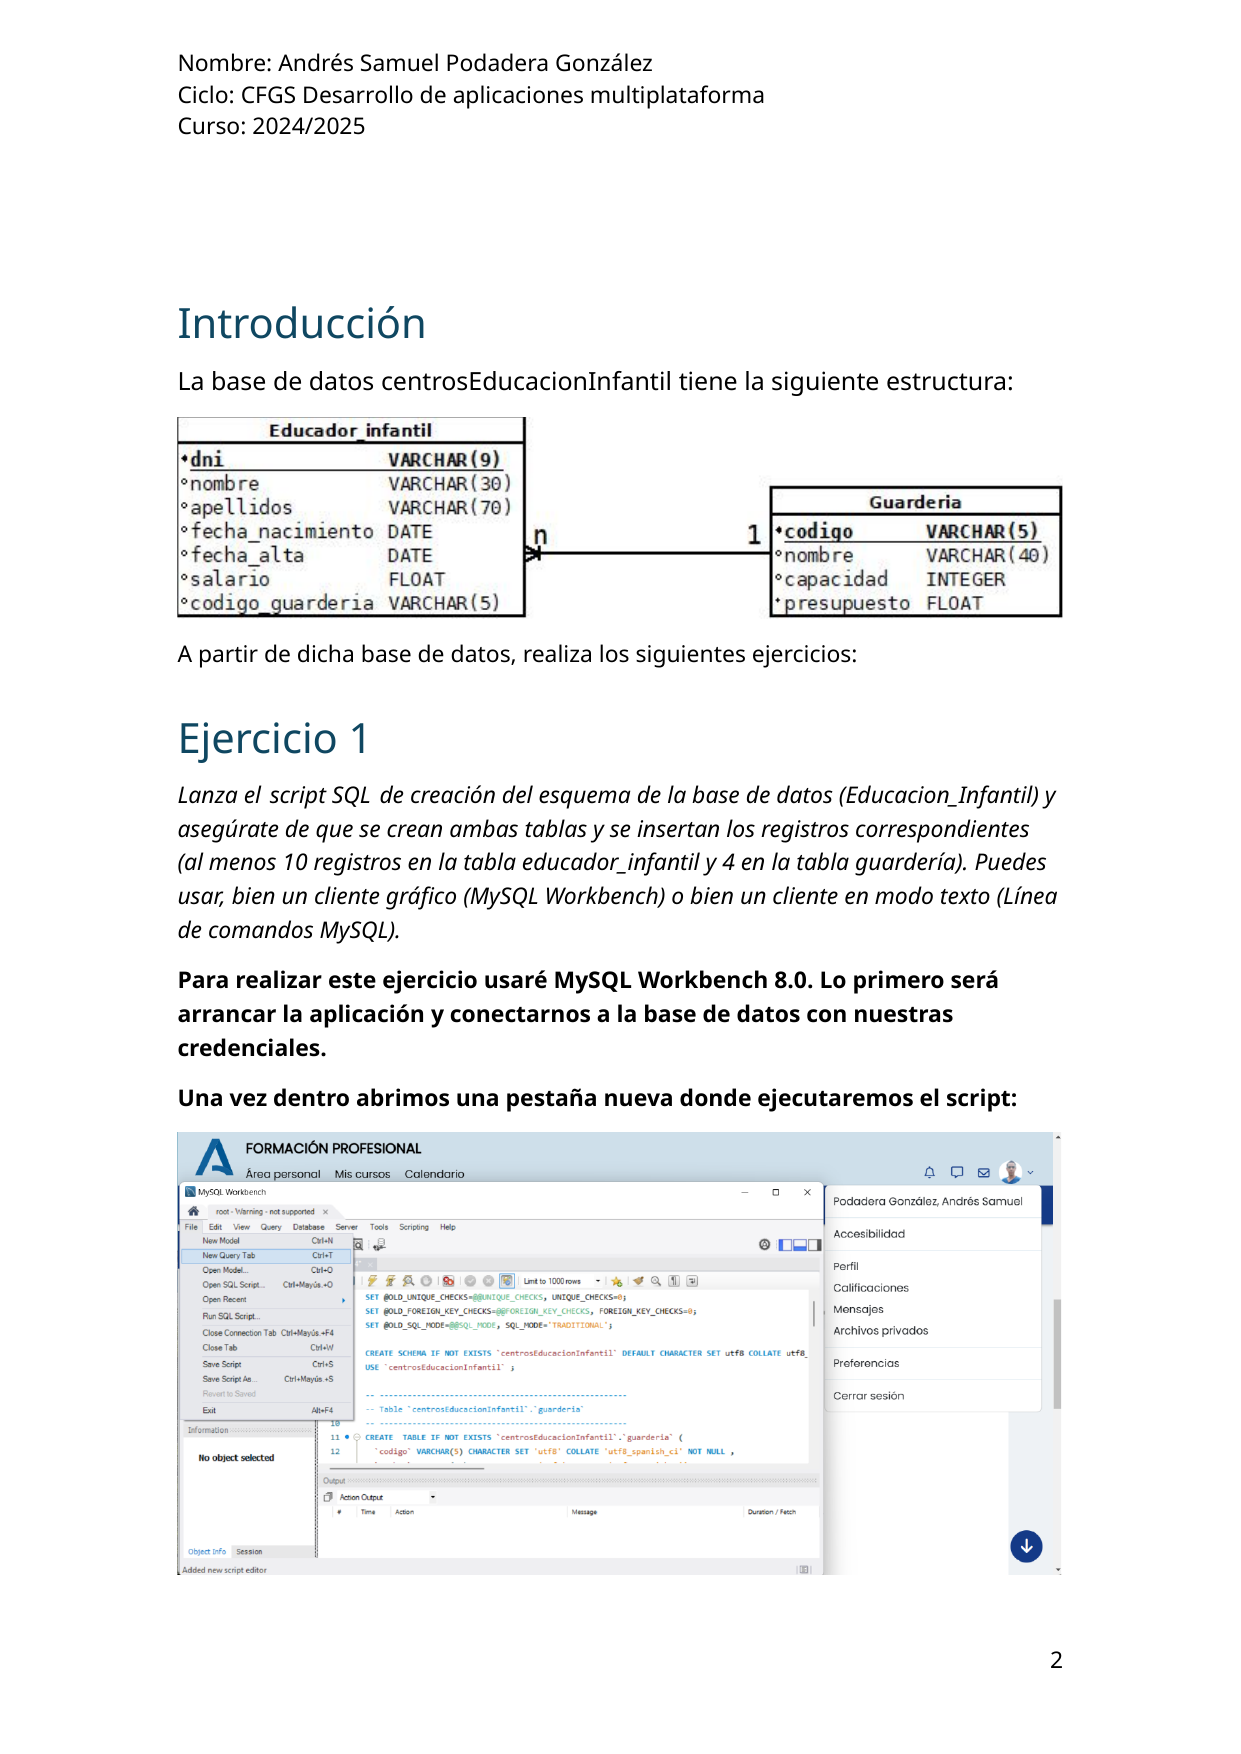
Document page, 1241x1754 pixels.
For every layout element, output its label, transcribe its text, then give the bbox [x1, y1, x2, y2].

text La base de datos centrosEducacionInfantil tiene la siguiente estructura: [177, 363, 1063, 398]
subtitle Introducción [177, 294, 1063, 351]
text A partir de dicha base de datos, realiza los siguientes ejercicios: [177, 638, 1063, 669]
text Para realizar este ejercicio usaré MySQL Workbench 8.0. Lo primero será arrancar la aplicación y conectarnos a la base de datos con nuestras credenciales. [177, 964, 1063, 1063]
picture [177, 1132, 1062, 1575]
text Una vez dentro abrimos una pestaña nueva donde ejecutaremos el script: [177, 1082, 1063, 1113]
subtitle Ejercicio 1 [177, 709, 1063, 766]
text Lanza el script SQL de creación del esquema de la base de datos (Educacion_Infantil) y asegúrate de que se crean ambas tablas y se insertan los registros correspondientes (al menos 10 registros en la tabla educador_infantil y 4 en la tabla guardería). Puedes usar, bien un cliente gráfico (MySQL Workbench) o bien un cliente en modo texto (Línea de comandos MySQL). [177, 779, 1063, 945]
picture [177, 417, 1063, 619]
